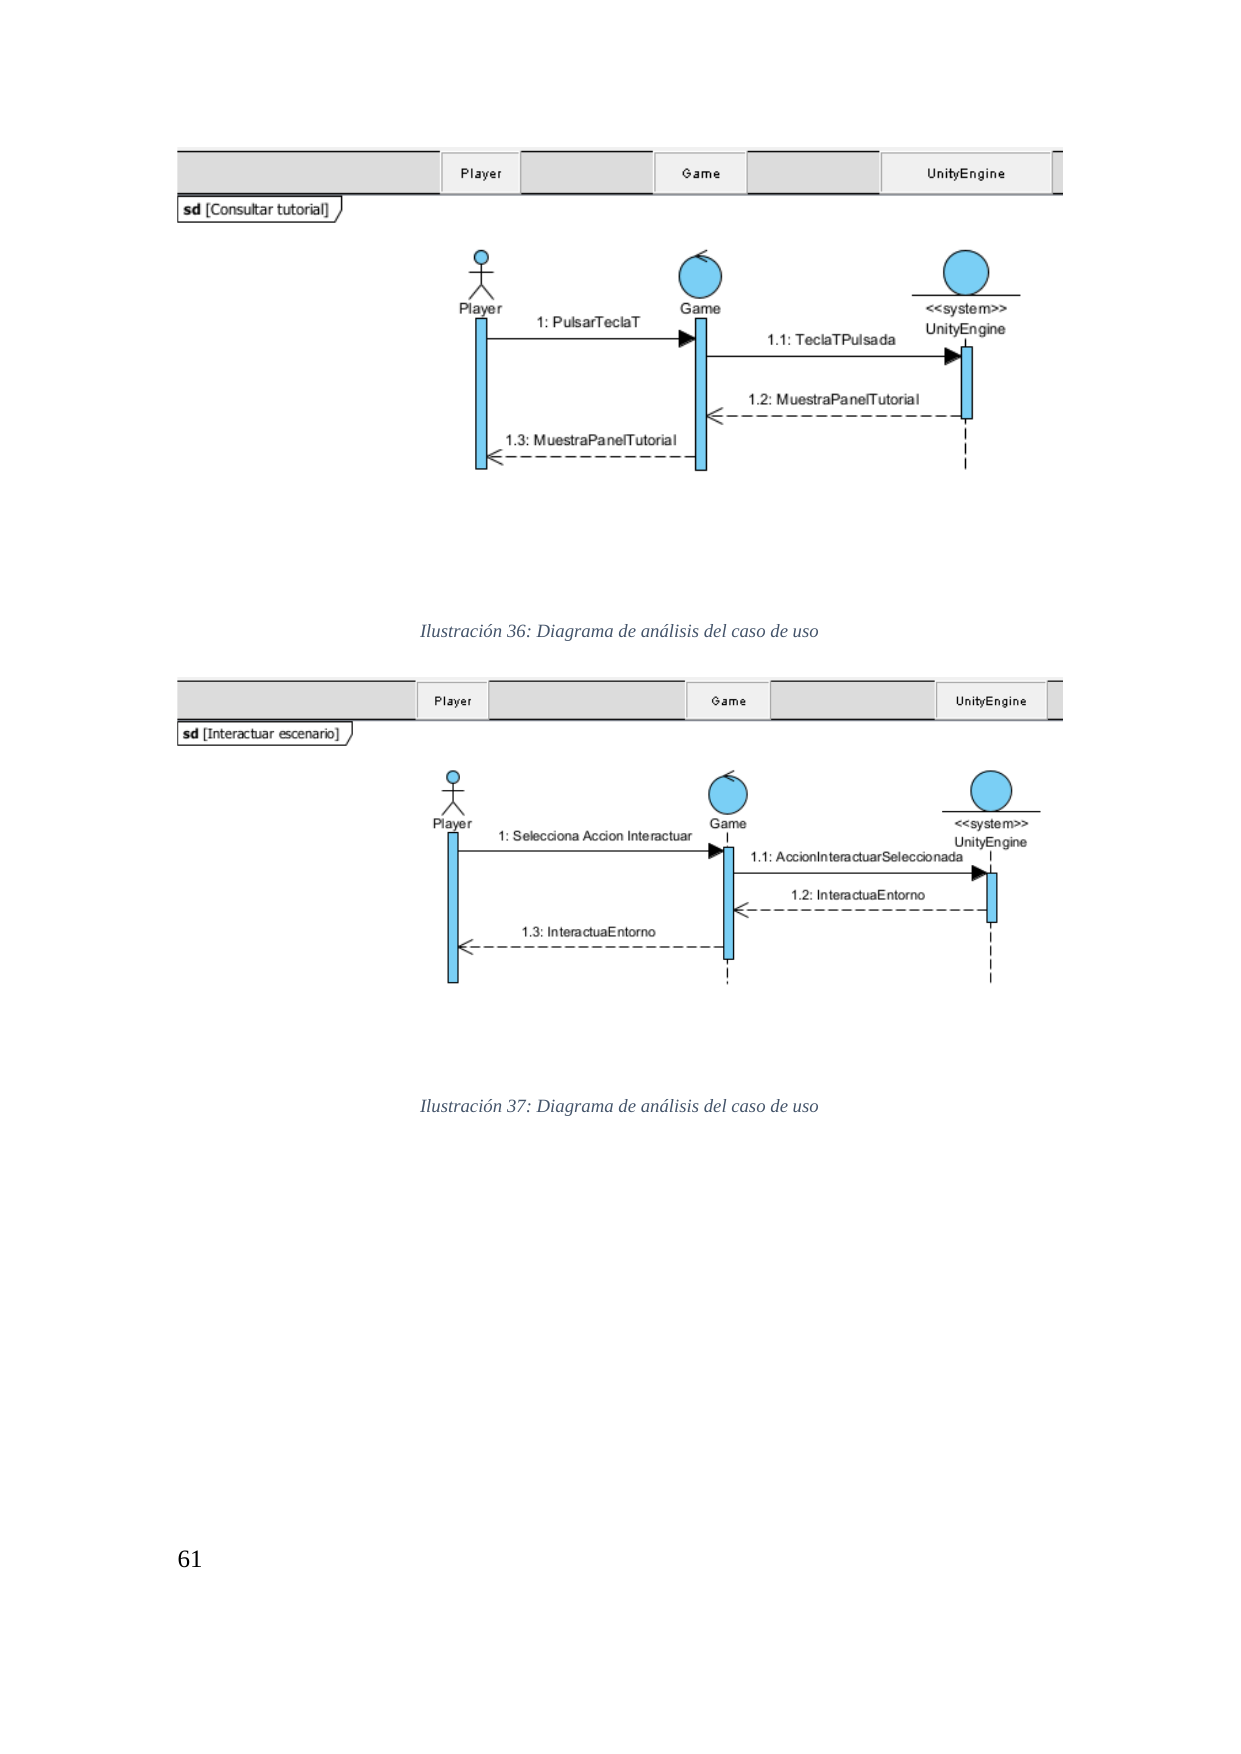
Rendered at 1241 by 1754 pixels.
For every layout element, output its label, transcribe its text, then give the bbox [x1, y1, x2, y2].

picture [177, 147, 1063, 581]
picture [177, 677, 1063, 1056]
